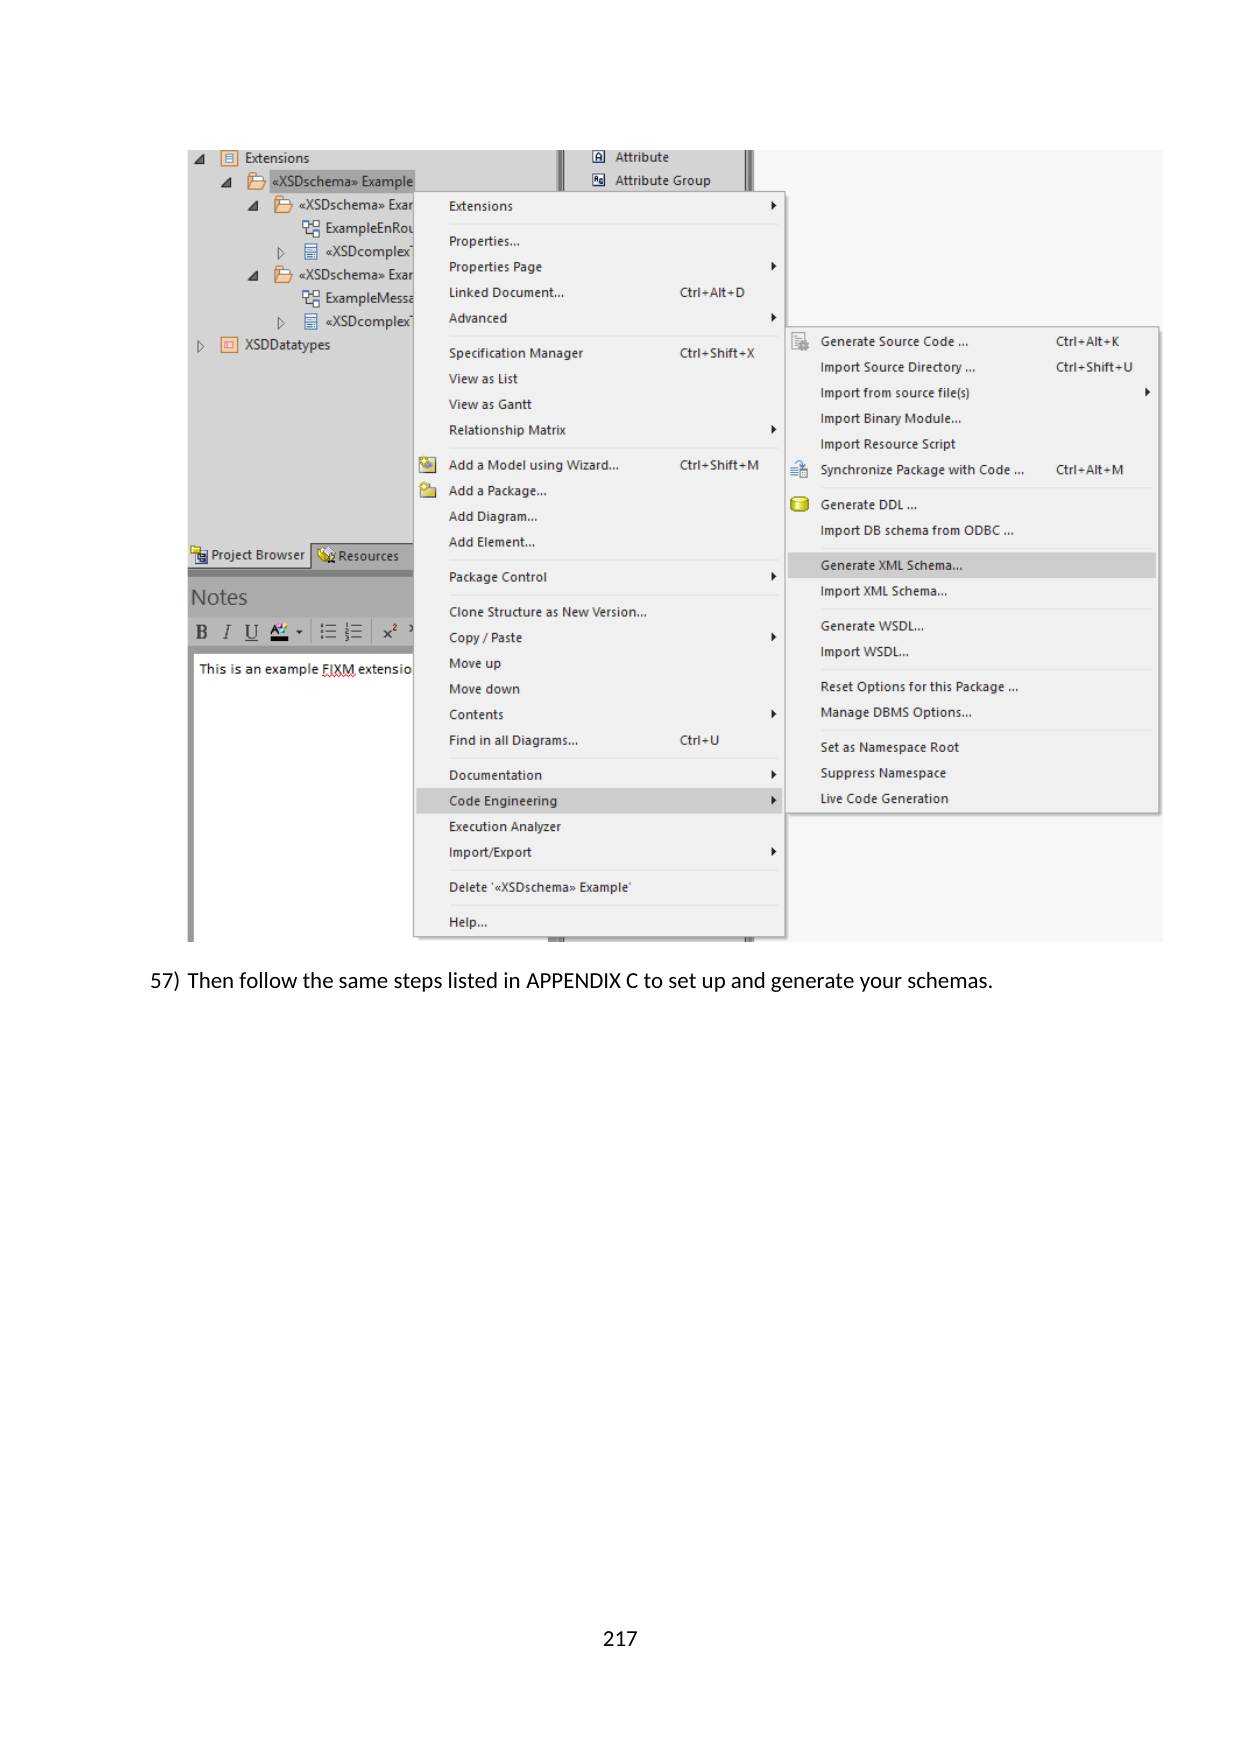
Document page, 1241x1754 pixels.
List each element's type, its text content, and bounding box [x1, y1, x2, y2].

list Then follow the same steps listed in APPENDIX C to set up and generate your schemas. [150, 966, 1090, 994]
picture [187, 150, 1163, 942]
